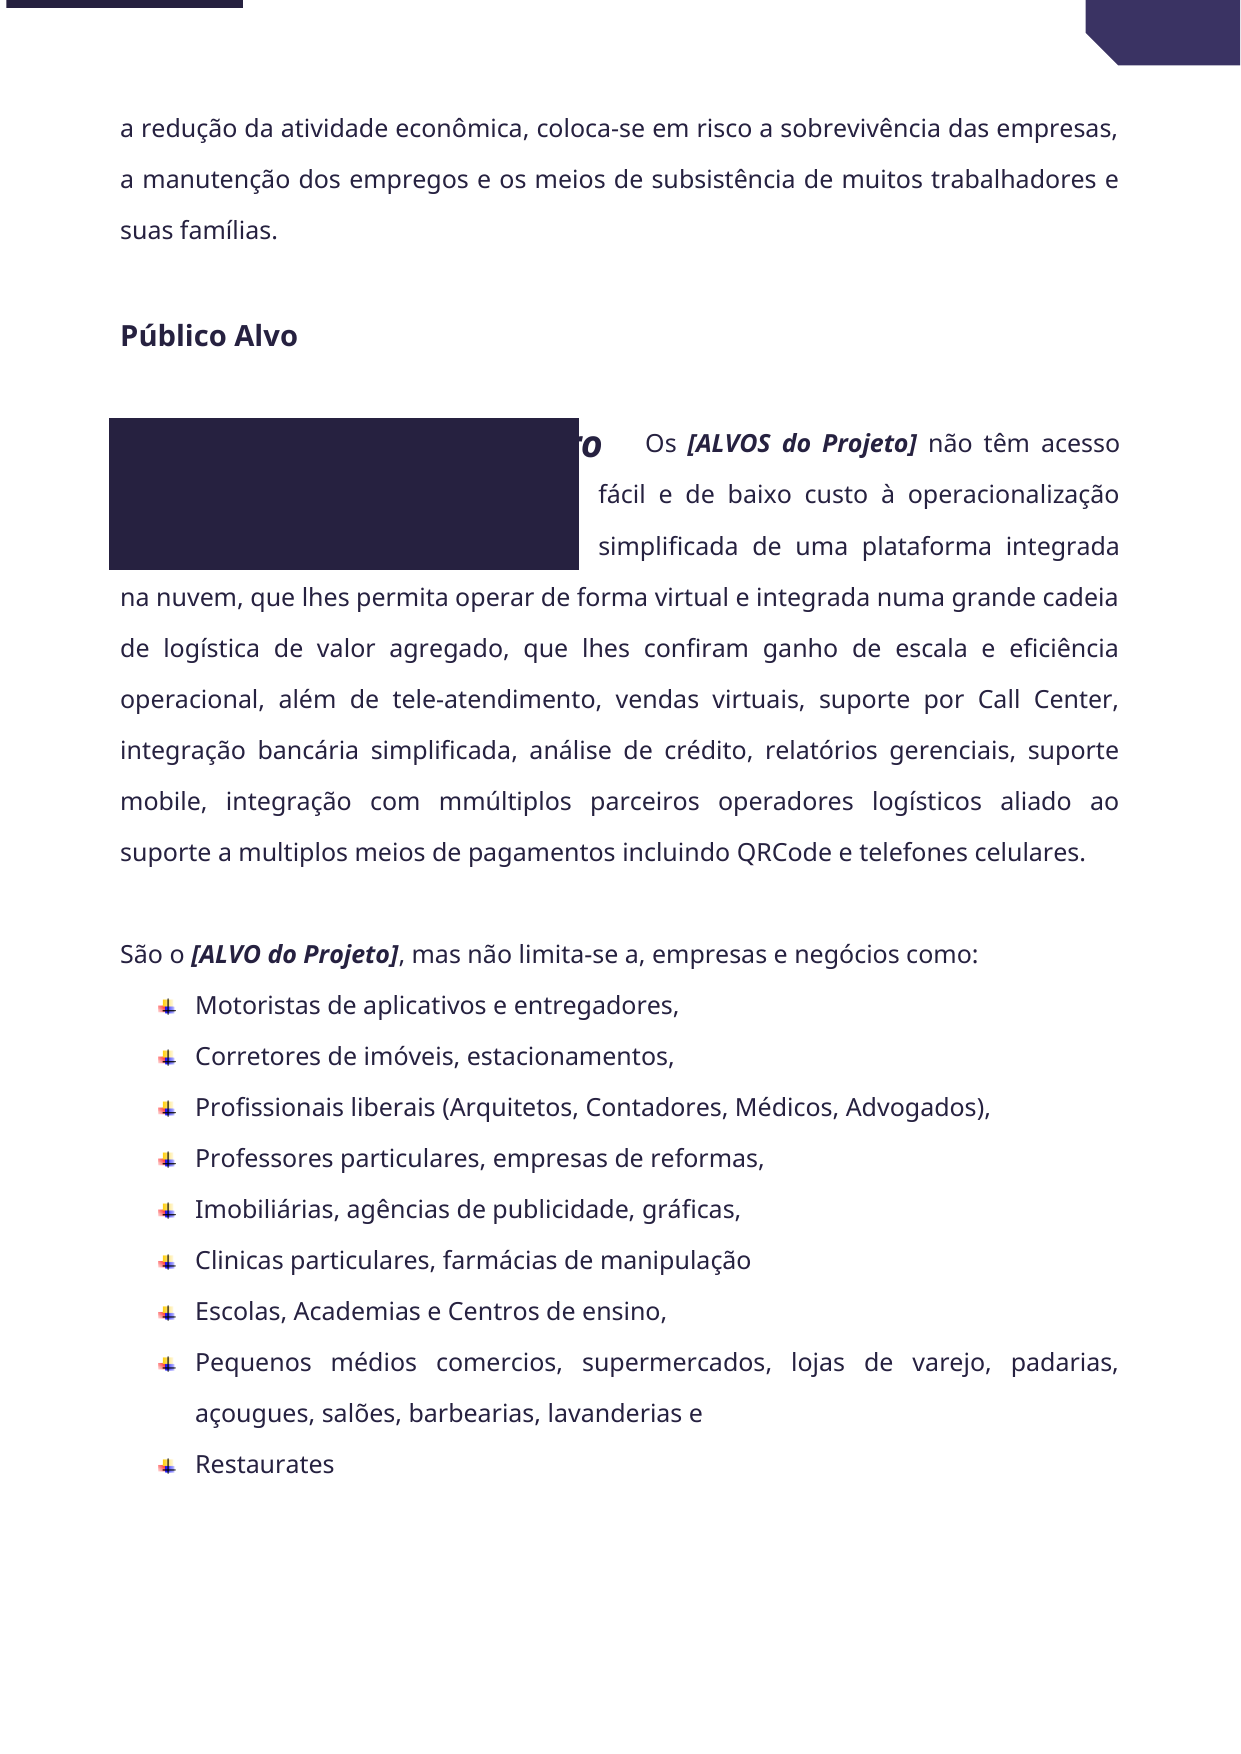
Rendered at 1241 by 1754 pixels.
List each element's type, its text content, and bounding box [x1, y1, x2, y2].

list Professores particulares, empresas de reformas, [157, 1141, 1120, 1175]
picture [158, 1355, 176, 1372]
list Imobiliárias, agências de publicidade, gráficas, [157, 1192, 1120, 1226]
text Os [ALVOS do Projeto] não têm acesso fácil e de baixo custo à operacionalização simplificada de uma plataforma integrada na nuvem, que lhes permita operar de forma virtual e integrada numa grande cadeia de logística de valor agregado, que lhes confiram ganho de escala e eficiência operacional, além de tele-atendimento, vendas virtuais, suporte por Call Center, integração bancária simplificada, análise de crédito, relatórios gerenciais, suporte mobile, integração com mmúltiplos parceiros operadores logísticos aliado ao suporte a multiplos meios de pagamentos incluindo QRCode e telefones celulares. [120, 426, 1120, 868]
list Escolas, Academias e Centros de ensino, [157, 1294, 1120, 1328]
list Restaurates [157, 1447, 1120, 1481]
picture [158, 1150, 176, 1168]
list Pequenos médios comercios, supermercados, lojas de varejo, padarias, açougues, salões, barbearias, lavanderias e [157, 1345, 1120, 1430]
picture [158, 1099, 176, 1117]
subtitle Público Alvo [120, 316, 1120, 355]
list Profissionais liberais (Arquitetos, Contadores, Médicos, Advogados), [157, 1090, 1120, 1124]
picture [158, 997, 176, 1015]
picture [158, 1457, 176, 1474]
table_header [109, 418, 579, 570]
list Motoristas de aplicativos e entregadores, [157, 988, 1120, 1022]
picture [158, 1304, 176, 1321]
picture [158, 1048, 176, 1066]
list Clinicas particulares, farmácias de manipulação [157, 1243, 1120, 1277]
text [120, 110, 1120, 247]
text São o [ALVO do Projeto], mas não limita-se a, empresas e negócios como: [120, 937, 1120, 971]
picture [158, 1253, 176, 1270]
picture [158, 1201, 176, 1219]
list Corretores de imóveis, estacionamentos, [157, 1039, 1120, 1073]
